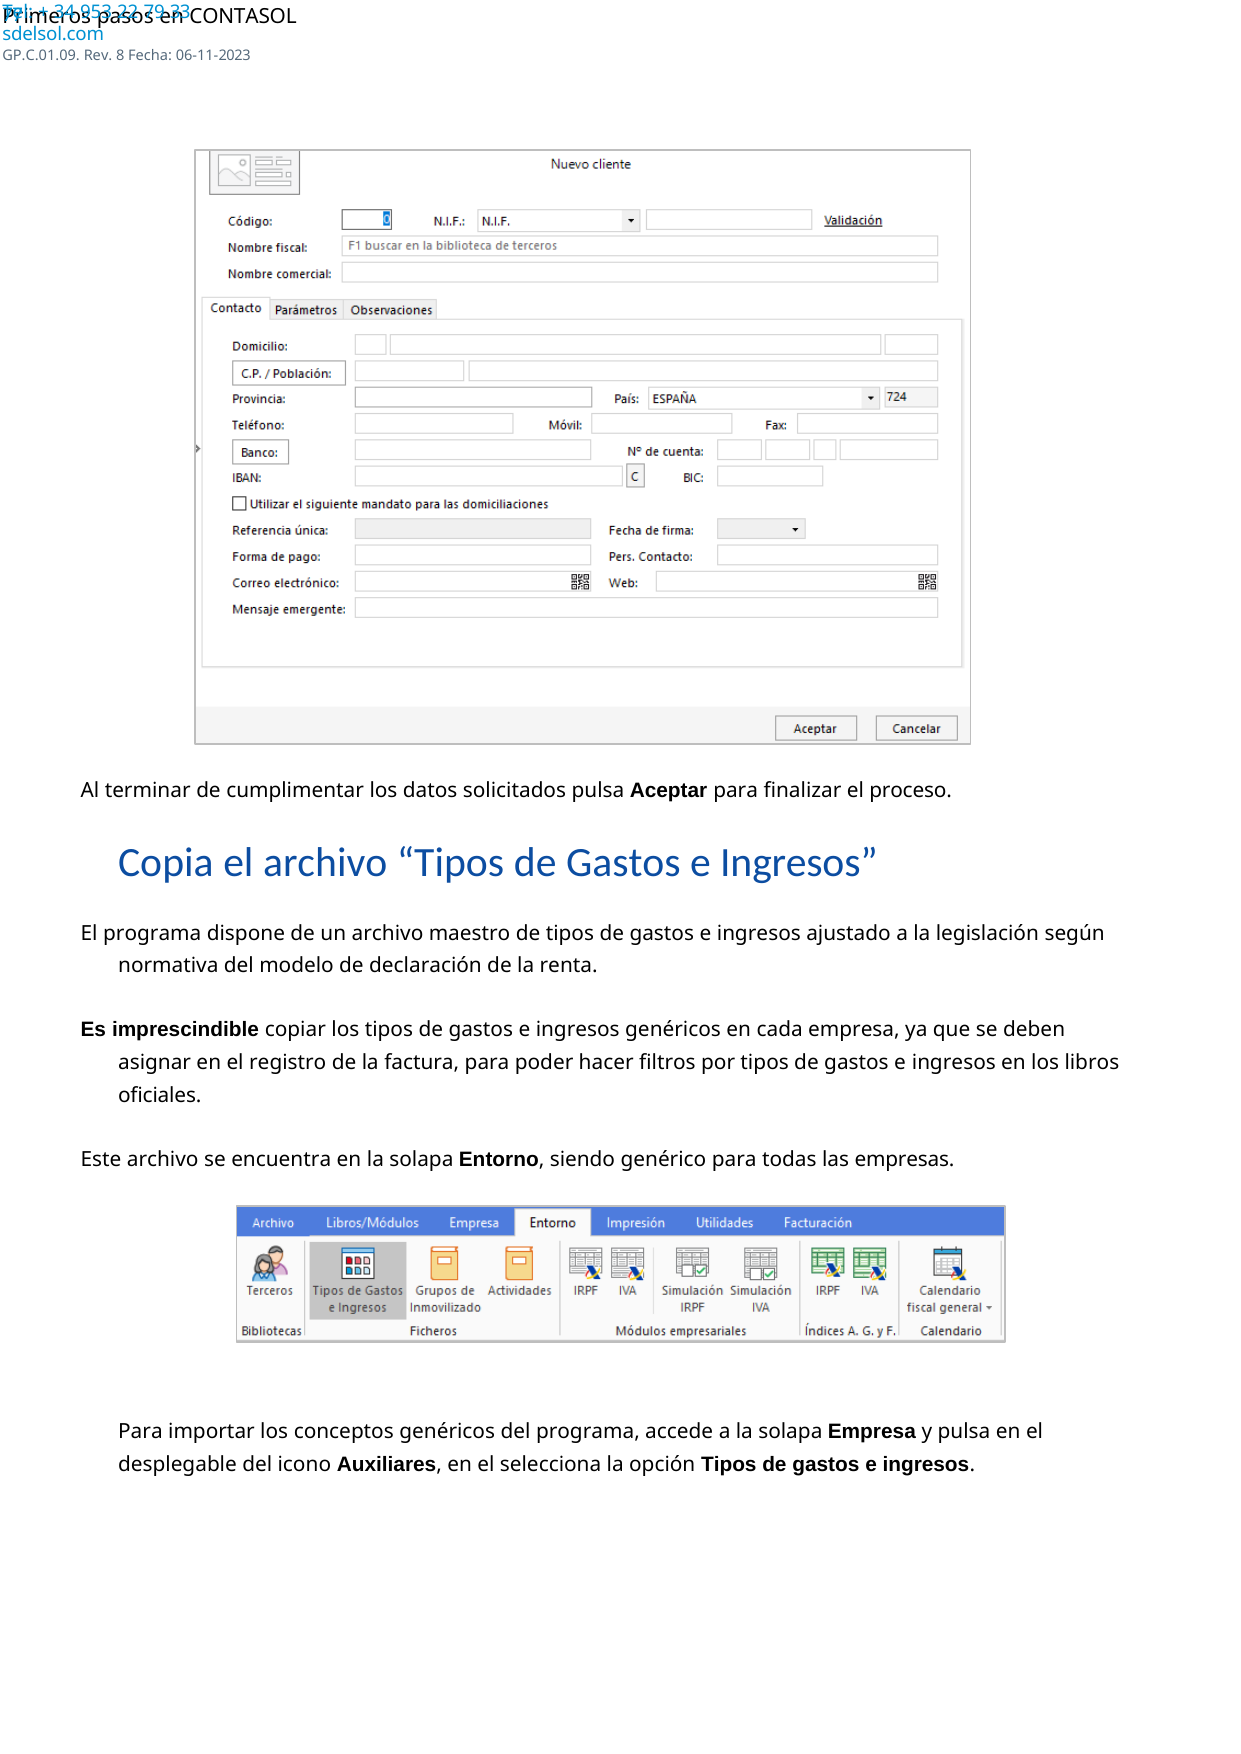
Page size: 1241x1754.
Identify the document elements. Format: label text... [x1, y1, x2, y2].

text Para importar los conceptos genéricos del programa, accede a la solapa Empresa y pulsa en el desplegable del icono Auxiliares, en el selecciona la opción Tipos de gastos e ingresos. [118, 1416, 1108, 1477]
text El programa dispone de un archivo maestro de tipos de gastos e ingresos ajustado a la legislación según normativa del modelo de declaración de la renta. [80, 918, 1120, 979]
picture [196, 151, 970, 743]
picture [237, 1207, 1004, 1341]
text Al terminar de cumplimentar los datos solicitados pulsa Aceptar para finalizar el proceso. [80, 776, 1137, 804]
subtitle Copia el archivo “Tipos de Gastos e Ingresos” [118, 836, 1137, 886]
text Este archivo se encuentra en la solapa Entorno, siendo genérico para todas las empresas. [80, 1144, 1137, 1173]
text Es imprescindible copiar los tipos de gastos e ingresos genéricos en cada empresa, ya que se deben asignar en el registro de la factura, para poder hacer filtros por tipos de gastos e ingresos en los libros oficiales. [80, 1014, 1120, 1108]
